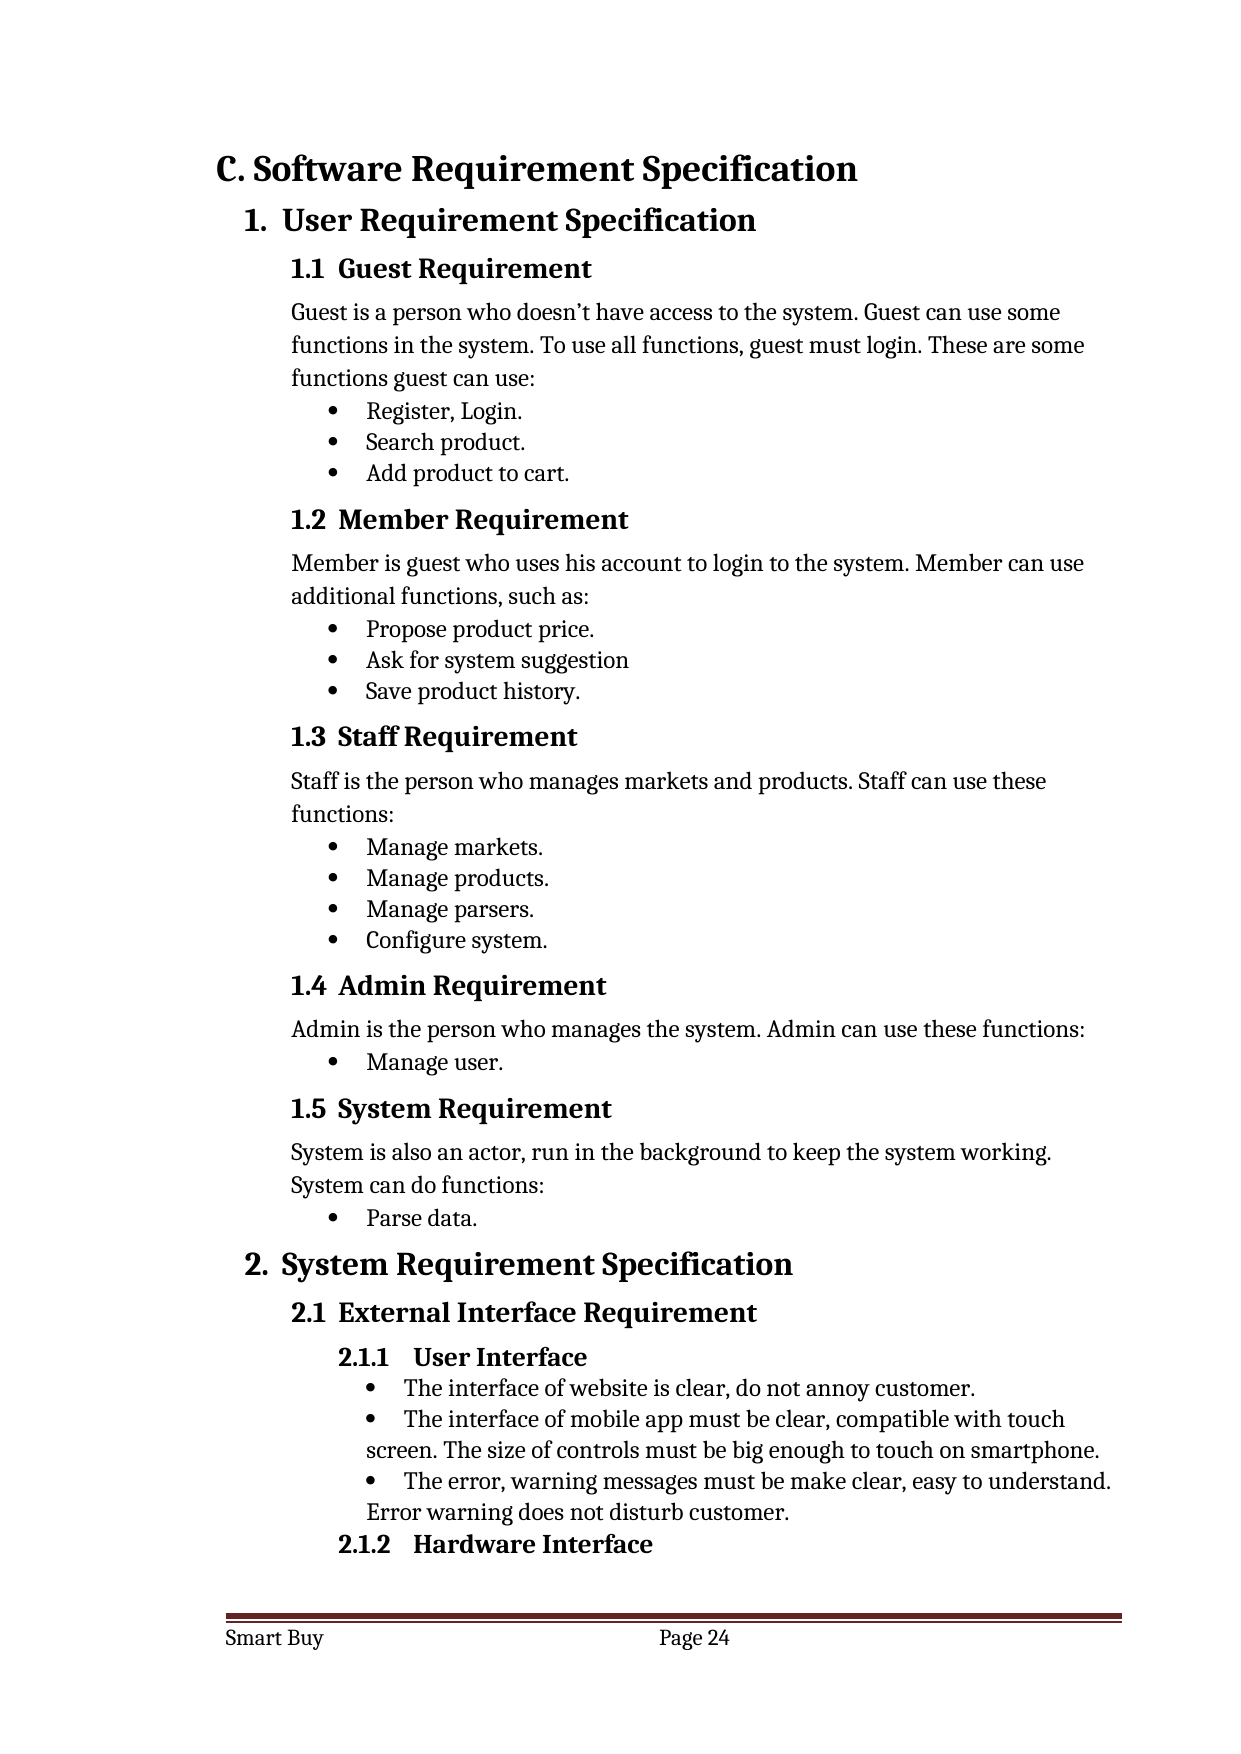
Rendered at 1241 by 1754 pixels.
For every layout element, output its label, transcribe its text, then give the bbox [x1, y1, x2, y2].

subtitle Staff Requirement [291, 721, 1122, 754]
list Propose product price. [328, 615, 1122, 644]
list Add product to cart. [329, 459, 1122, 488]
subtitle User Requirement Specification [244, 201, 1122, 239]
subtitle User Interface [338, 1342, 1122, 1373]
text System is also an actor, run in the background to keep the system working. System can do functions: [291, 1138, 1122, 1200]
list Manage parsers. [329, 895, 1122, 923]
text Admin is the person who manages the system. Admin can use these functions: [291, 1015, 1122, 1044]
list Ask for system suggestion [328, 646, 1122, 675]
subtitle Member Requirement [291, 503, 1122, 536]
subtitle Hardware Interface [338, 1529, 1122, 1560]
list Manage user. [329, 1048, 1122, 1077]
subtitle System Requirement [291, 1092, 1122, 1125]
list The interface of website is clear, do not annoy customer. [366, 1373, 1122, 1402]
list Search product. [329, 428, 1122, 457]
list Manage markets. [329, 833, 1122, 861]
list Configure system. [329, 926, 1122, 954]
subtitle Guest Requirement [291, 252, 1122, 286]
subtitle System Requirement Specification [244, 1245, 1122, 1284]
list Parse data. [329, 1204, 1122, 1233]
subtitle Software Requirement Specification [216, 148, 1122, 191]
list Register, Login. [329, 397, 1122, 426]
list The interface of mobile app must be clear, compatible with touch screen. The size of controls must be big enough to touch on smartphone. [366, 1404, 1122, 1464]
subtitle External Interface Requirement [291, 1296, 1122, 1330]
subtitle Admin Requirement [291, 969, 1122, 1003]
text Guest is a person who doesn’t have access to the system. Guest can use some functions in the system. To use all functions, guest must login. These are some functions guest can use: [291, 298, 1122, 393]
text Staff is the person who manages markets and products. Staff can use these functions: [291, 767, 1122, 828]
list Save product history. [328, 677, 1122, 706]
list Manage products. [329, 864, 1122, 892]
text Member is guest who uses his account to login to the system. Member can use additional functions, such as: [291, 549, 1122, 611]
list The error, warning messages must be make clear, easy to understand. Error warning does not disturb customer. [366, 1467, 1122, 1526]
